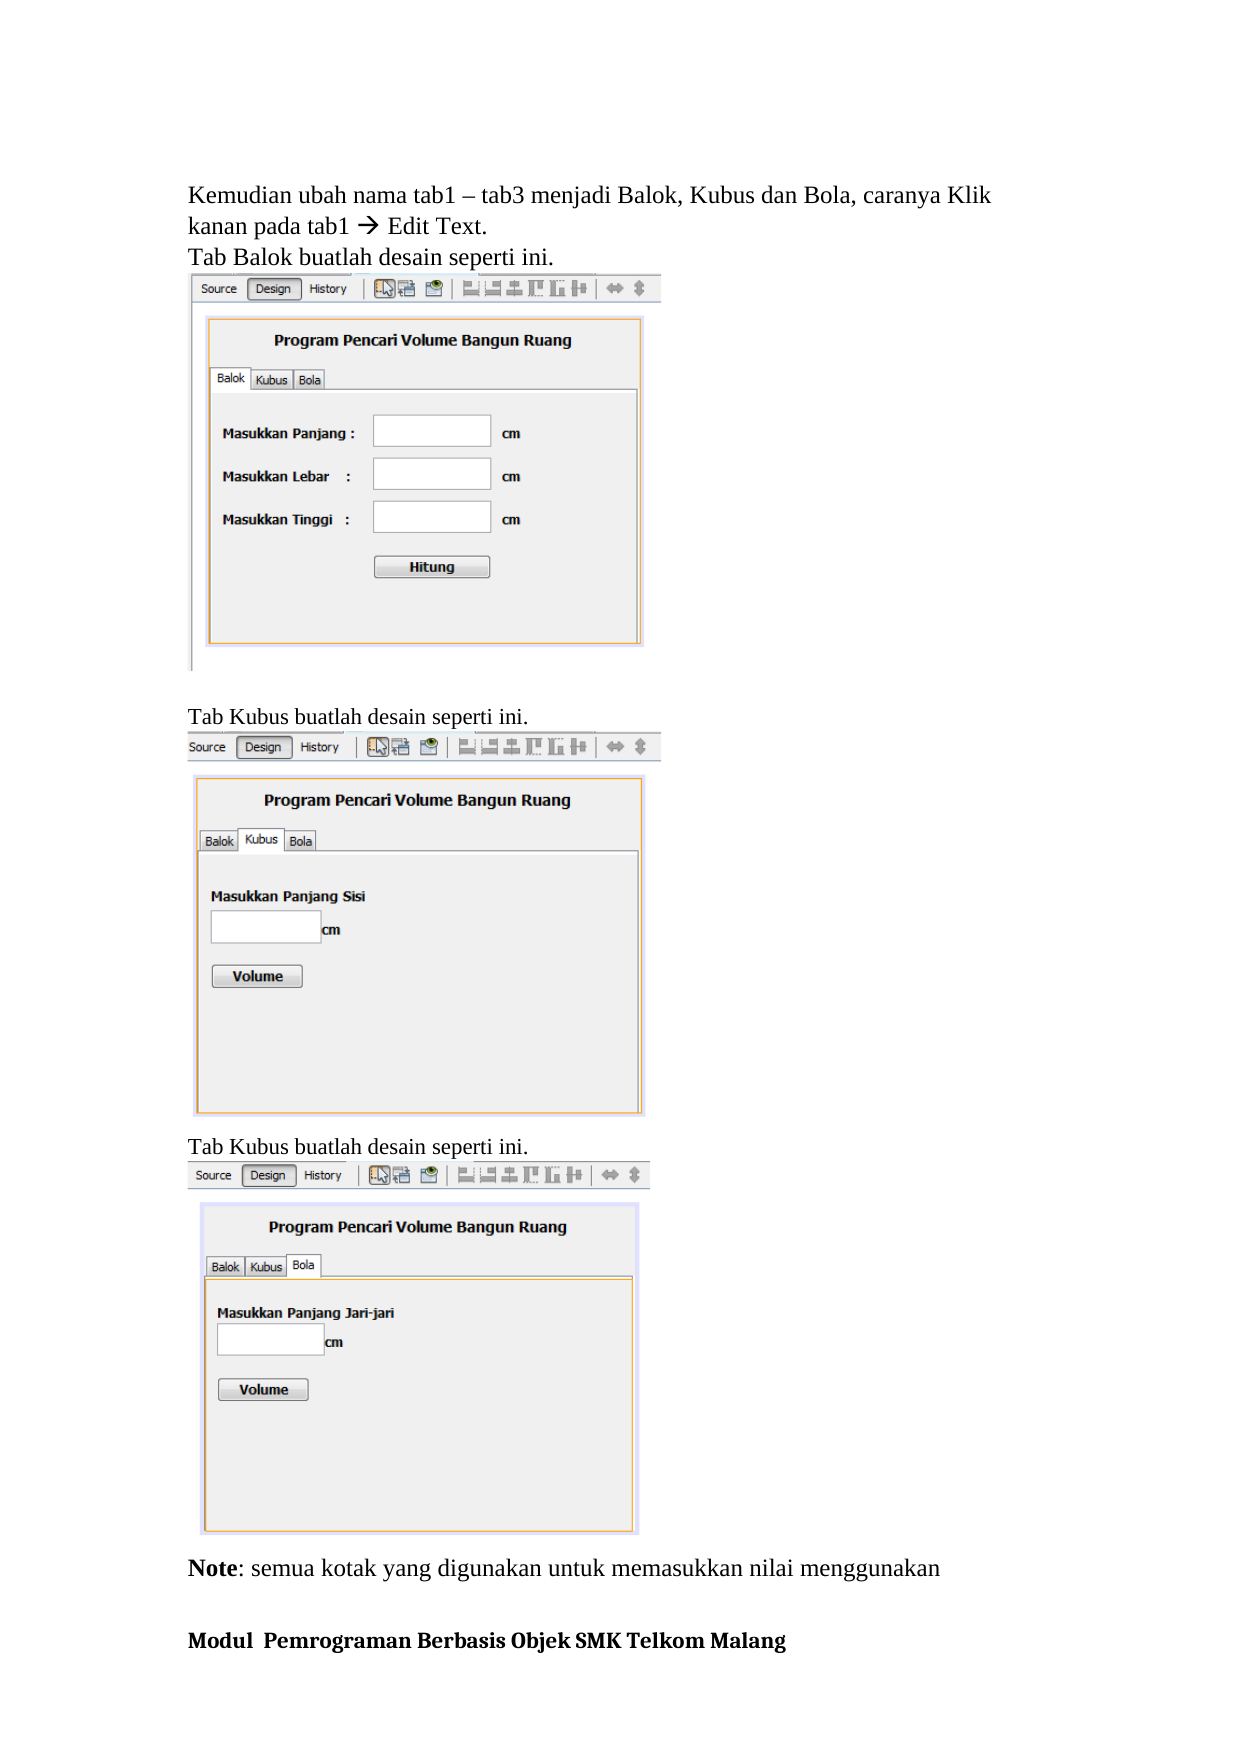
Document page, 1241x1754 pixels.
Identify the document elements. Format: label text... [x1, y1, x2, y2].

picture [187, 1161, 651, 1551]
text Tab Balok buatlah desain seperti ini. [188, 242, 996, 271]
text Tab Kubus buatlah desain seperti ini. [188, 703, 996, 729]
picture [187, 273, 662, 671]
picture [187, 731, 662, 1132]
text Kemudian ubah nama tab1 – tab3 menjadi Balok, Kubus dan Bola, caranya Klik kanan pada tab1 Edit Text. [188, 180, 996, 240]
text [188, 1553, 996, 1582]
text Tab Kubus buatlah desain seperti ini. [188, 1133, 996, 1160]
